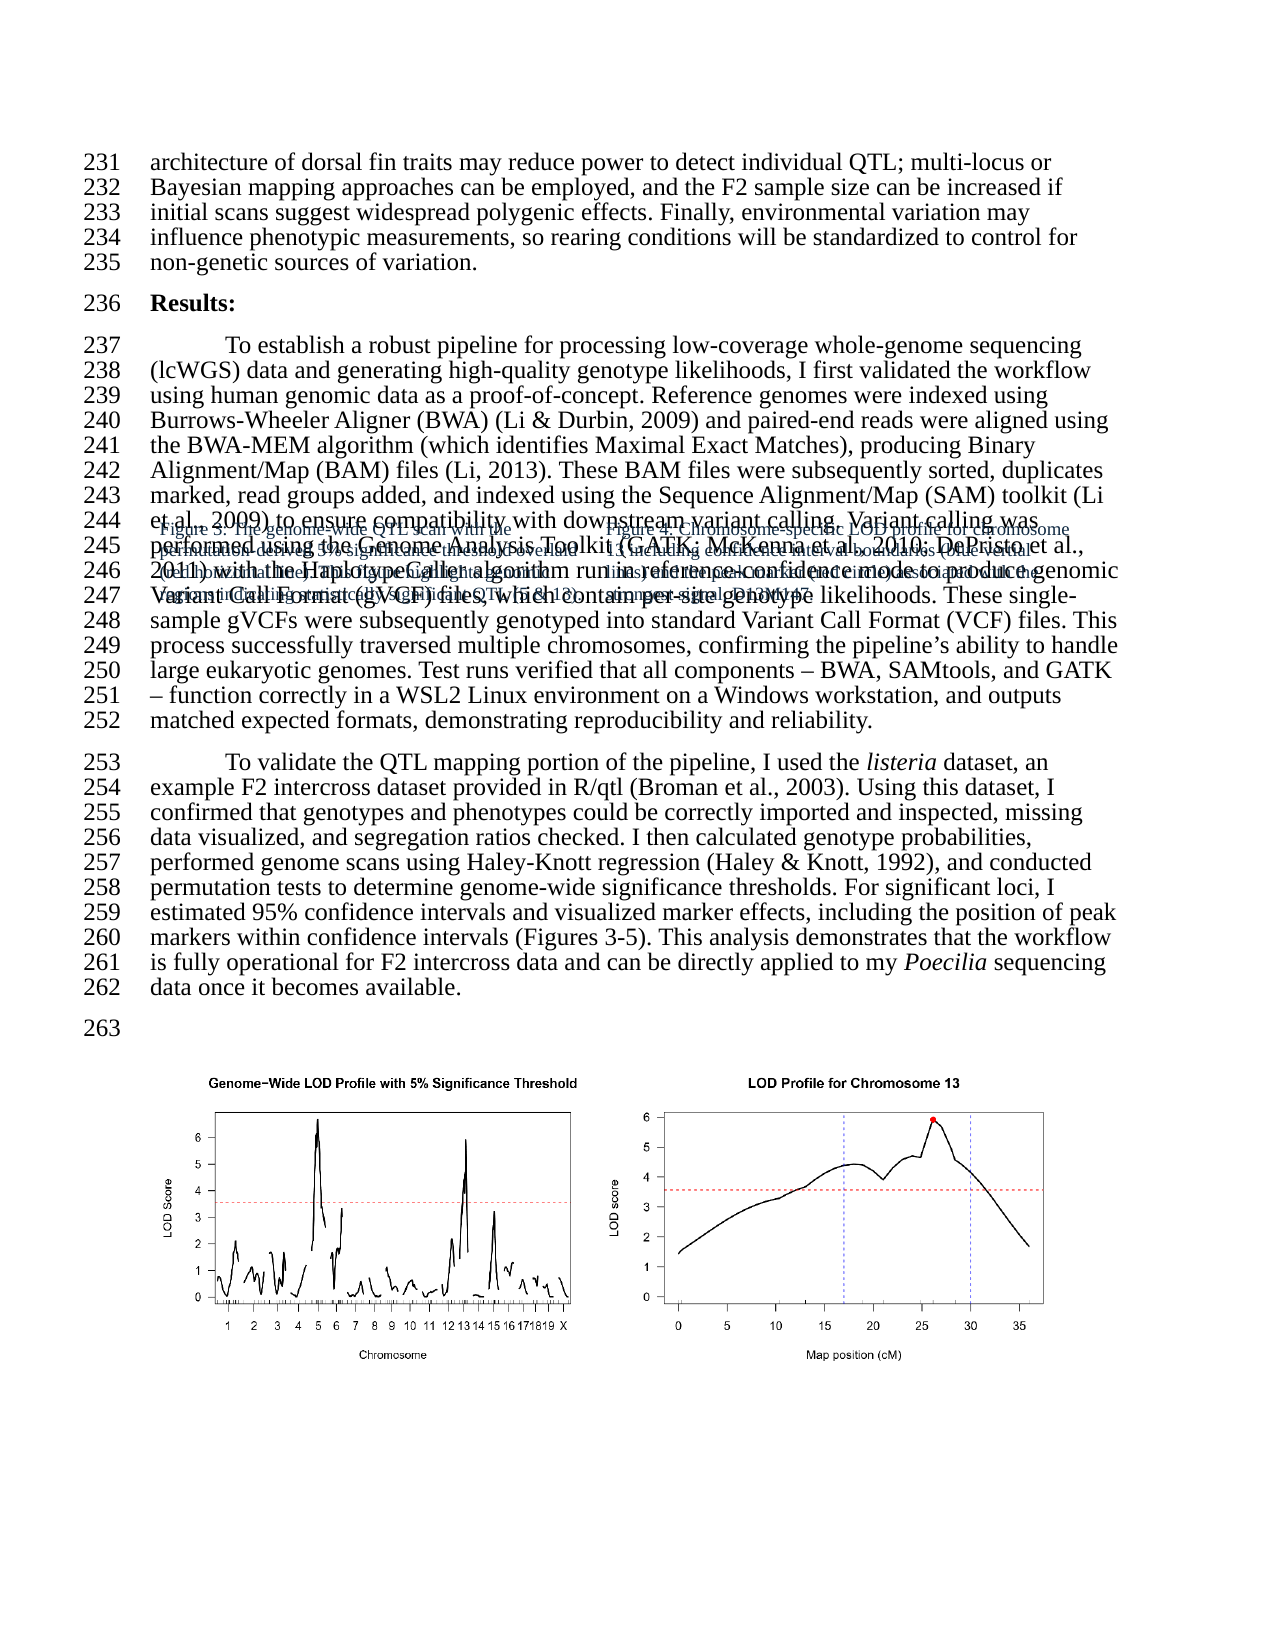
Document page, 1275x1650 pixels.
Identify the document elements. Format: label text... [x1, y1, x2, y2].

text Results: [150, 292, 1125, 317]
text To validate the QTL mapping portion of the pipeline, I used the listeria dataset, an example F2 intercross dataset provided in R/qtl (Broman et al., 2003). Using this dataset, I confirmed that genotypes and phenotypes could be correctly imported and inspected, missing data visualized, and segregation ratios checked. I then calculated genotype probabilities, performed genome scans using Haley-Knott regression (Haley & Knott, 1992), and conducted permutation tests to determine genome-wide significance thresholds. For significant loci, I estimated 95% confidence intervals and visualized marker effects, including the position of peak markers within confidence intervals (Figures 3-5). This analysis demonstrates that the workflow is fully operational for F2 intercross data and can be directly applied to my Poecilia sequencing data once it becomes available. [150, 750, 1125, 1000]
text To establish a robust pipeline for processing low-coverage whole-genome sequencing (lcWGS) data and generating high-quality genotype likelihoods, I first validated the workflow using human genomic data as a proof-of-concept. Reference genomes were indexed using Burrows-Wheeler Aligner (BWA) (Li & Durbin, 2009) and paired-end reads were aligned using the BWA-MEM algorithm (which identifies Maximal Exact Matches), producing Binary Alignment/Map (BAM) files (Li, 2013). These BAM files were subsequently sorted, duplicates marked, read groups added, and indexed using the Sequence Alignment/Map (SAM) toolkit (Li et al., 2009) to ensure compatibility with downstream variant calling. Variant calling was performed using the Genome Analysis Toolkit (GATK; McKenna et al., 2010; DePristo et al., 2011) with the HaplotypeCaller algorithm run in reference-confidence mode to produce genomic Variant Call Format (gVCF) files, which contain per-site genotype likelihoods. These single-sample gVCFs were subsequently genotyped into standard Variant Call Format (VCF) files. This process successfully traversed multiple chromosomes, confirming the pipeline’s ability to handle large eukaryotic genomes. Test runs verified that all components – BWA, SAMtools, and GATK – function correctly in a WSL2 Linux environment on a Windows workstation, and outputs matched expected formats, demonstrating reproducibility and reliability. [150, 333, 1125, 733]
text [150, 150, 1125, 275]
picture [605, 1053, 1073, 1377]
picture [159, 1053, 599, 1377]
